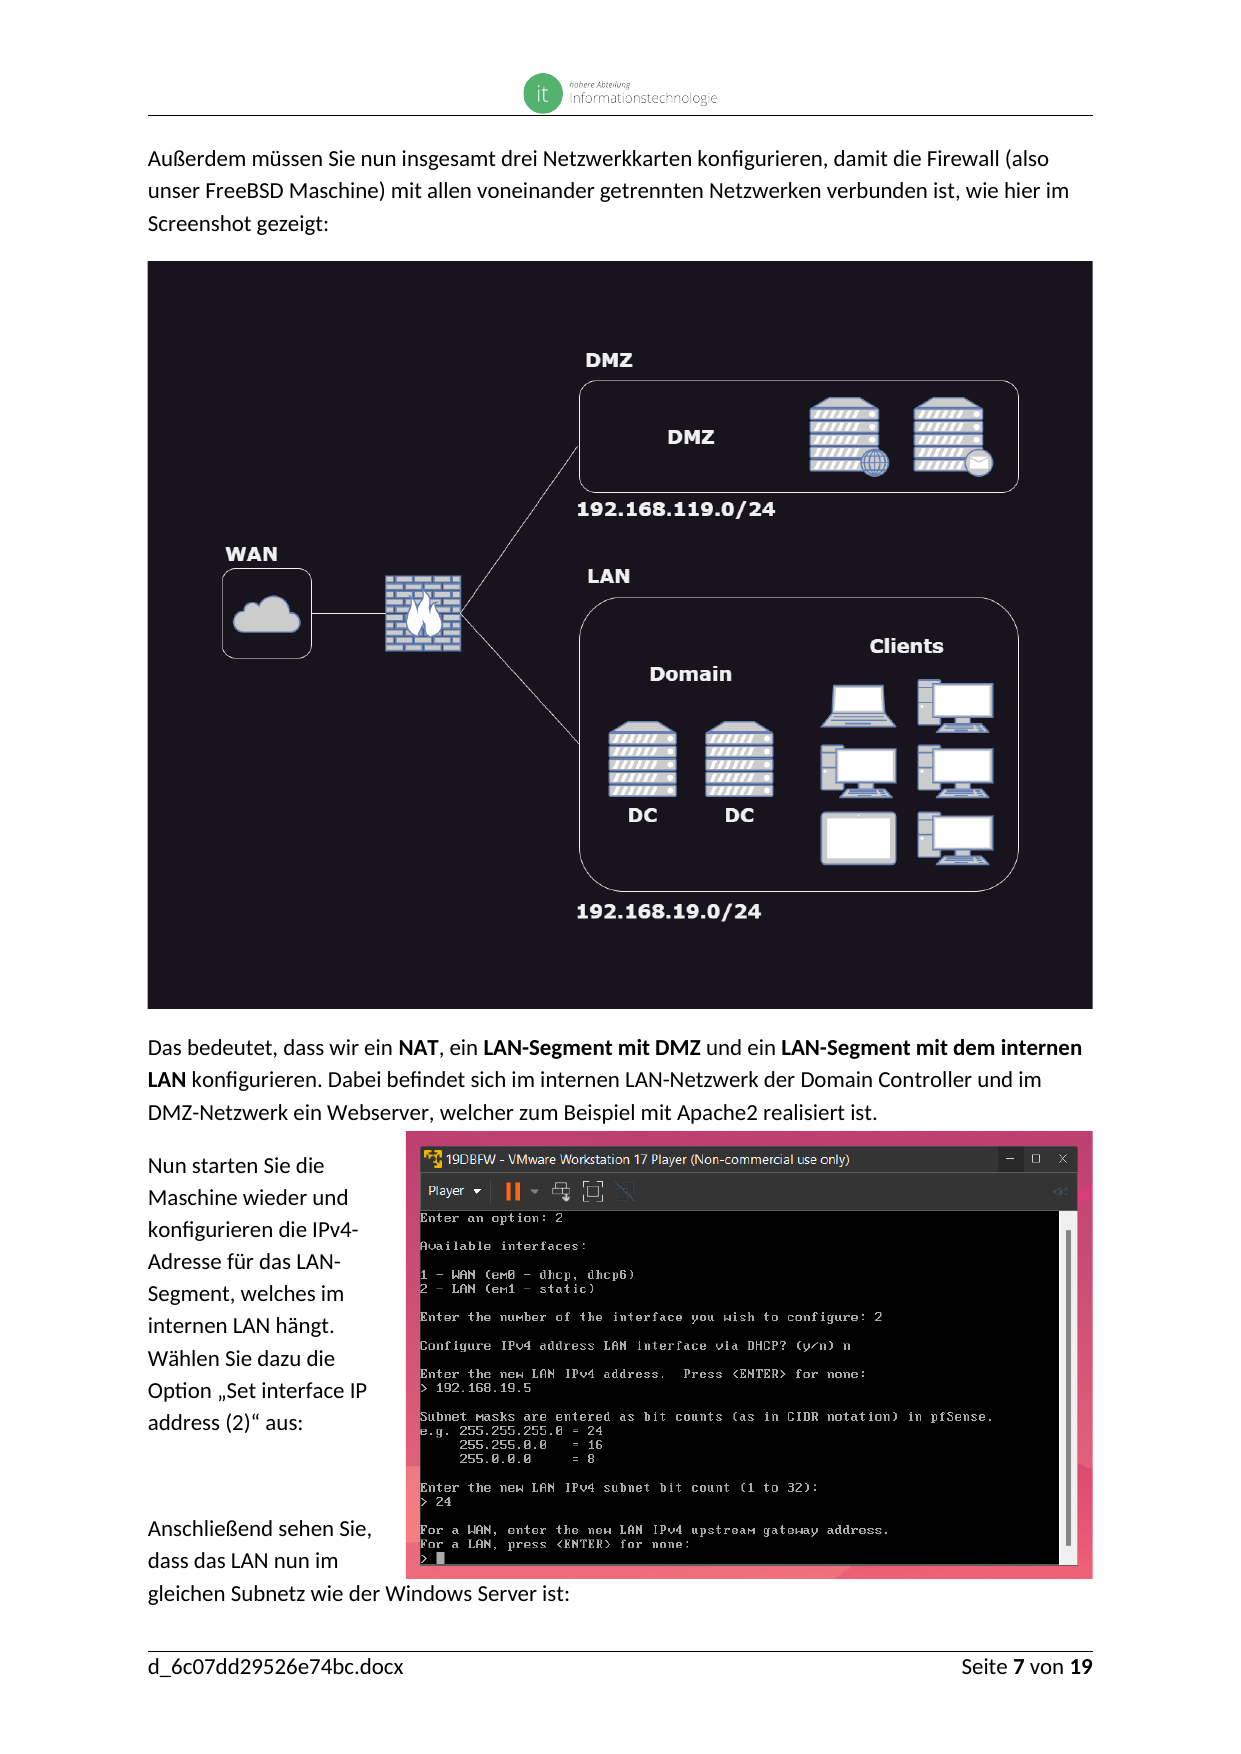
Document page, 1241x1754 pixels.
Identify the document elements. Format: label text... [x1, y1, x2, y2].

picture [523, 73, 717, 114]
text Anschließend sehen Sie, dass das LAN nun im gleichen Subnetz wie der Windows Server ist: [148, 1514, 1093, 1607]
text Nun starten Sie die Maschine wieder und konfigurieren die IPv4-Adresse für das LAN-Segment, welches im internen LAN hängt. Wählen Sie dazu die Option „Set interface IP address (2)“ aus: [148, 1151, 405, 1436]
picture [147, 261, 1093, 1009]
text Das bedeutet, dass wir ein NAT, ein LAN-Segment mit DMZ und ein LAN-Segment mit dem internen LAN konfigurieren. Dabei befindet sich im internen LAN-Netzwerk der Domain Controller und im DMZ-Netzwerk ein Webserver, welcher zum Beispiel mit Apache2 realisiert ist. [148, 1033, 1093, 1126]
picture [405, 1131, 1093, 1579]
text Außerdem müssen Sie nun insgesamt drei Netzwerkkarten konfigurieren, damit die Firewall (also unser FreeBSD Maschine) mit allen voneinander getrennten Netzwerken verbunden ist, wie hier im Screenshot gezeigt: [148, 144, 1093, 237]
